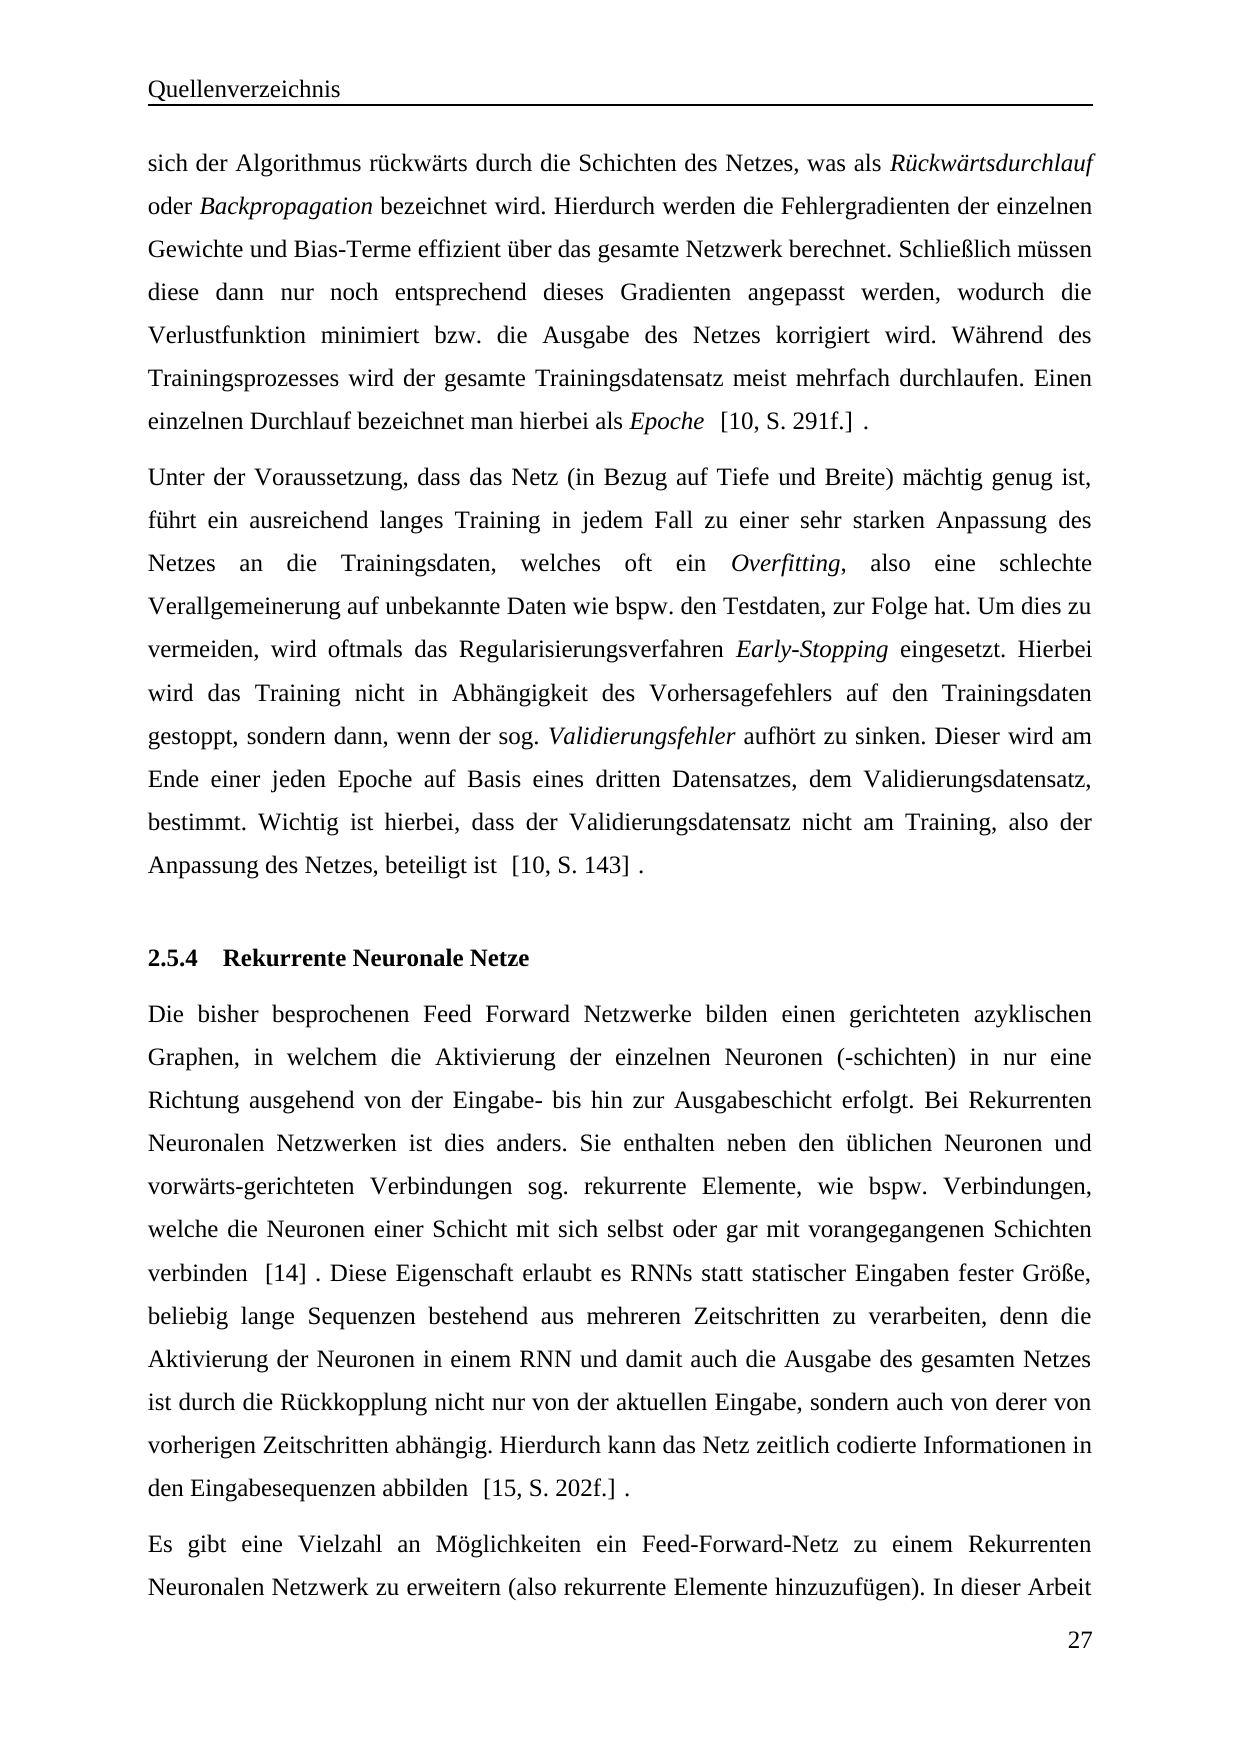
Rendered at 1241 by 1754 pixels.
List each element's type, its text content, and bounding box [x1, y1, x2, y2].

text Die bisher besprochenen Feed Forward Netzwerke bilden einen gerichteten azyklischen Graphen, in welchem die Aktivierung der einzelnen Neuronen (-schichten) in nur eine Richtung ausgehend von der Eingabe- bis hin zur Ausgabeschicht erfolgt. Bei Rekurrenten Neuronalen Netzwerken ist dies anders. Sie enthalten neben den üblichen Neuronen und vorwärts-gerichteten Verbindungen sog. rekurrente Elemente, wie bspw. Verbindungen, welche die Neuronen einer Schicht mit sich selbst oder gar mit vorangegangenen Schichten verbinden . Diese Eigenschaft erlaubt es RNNs statt statischer Eingaben fester Größe, beliebig lange Sequenzen bestehend aus mehreren Zeitschritten zu verarbeiten, denn die Aktivierung der Neuronen in einem RNN und damit auch die Ausgabe des gesamten Netzes ist durch die Rückkopplung nicht nur von der aktuellen Eingabe, sondern auch von derer von vorherigen Zeitschritten abhängig. Hierdurch kann das Netz zeitlich codierte Informationen in den Eingabesequenzen abbilden . [148, 999, 1093, 1502]
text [148, 148, 1093, 435]
subtitle Rekurrente Neuronale Netze [148, 943, 1093, 972]
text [148, 1529, 1093, 1601]
text Unter der Voraussetzung, dass das Netz (in Bezug auf Tiefe und Breite) mächtig genug ist, führt ein ausreichend langes Training in jedem Fall zu einer sehr starken Anpassung des Netzes an die Trainingsdaten, welches oft ein Overfitting, also eine schlechte Verallgemeinerung auf unbekannte Daten wie bspw. den Testdaten, zur Folge hat. Um dies zu vermeiden, wird oftmals das Regularisierungsverfahren Early-Stopping eingesetzt. Hierbei wird das Training nicht in Abhängigkeit des Vorhersagefehlers auf den Trainingsdaten gestoppt, sondern dann, wenn der sog. Validierungsfehler aufhört zu sinken. Dieser wird am Ende einer jeden Epoche auf Basis eines dritten Datensatzes, dem Validierungsdatensatz, bestimmt. Wichtig ist hierbei, dass der Validierungsdatensatz nicht am Training, also der Anpassung des Netzes, beteiligt ist . [148, 462, 1093, 879]
